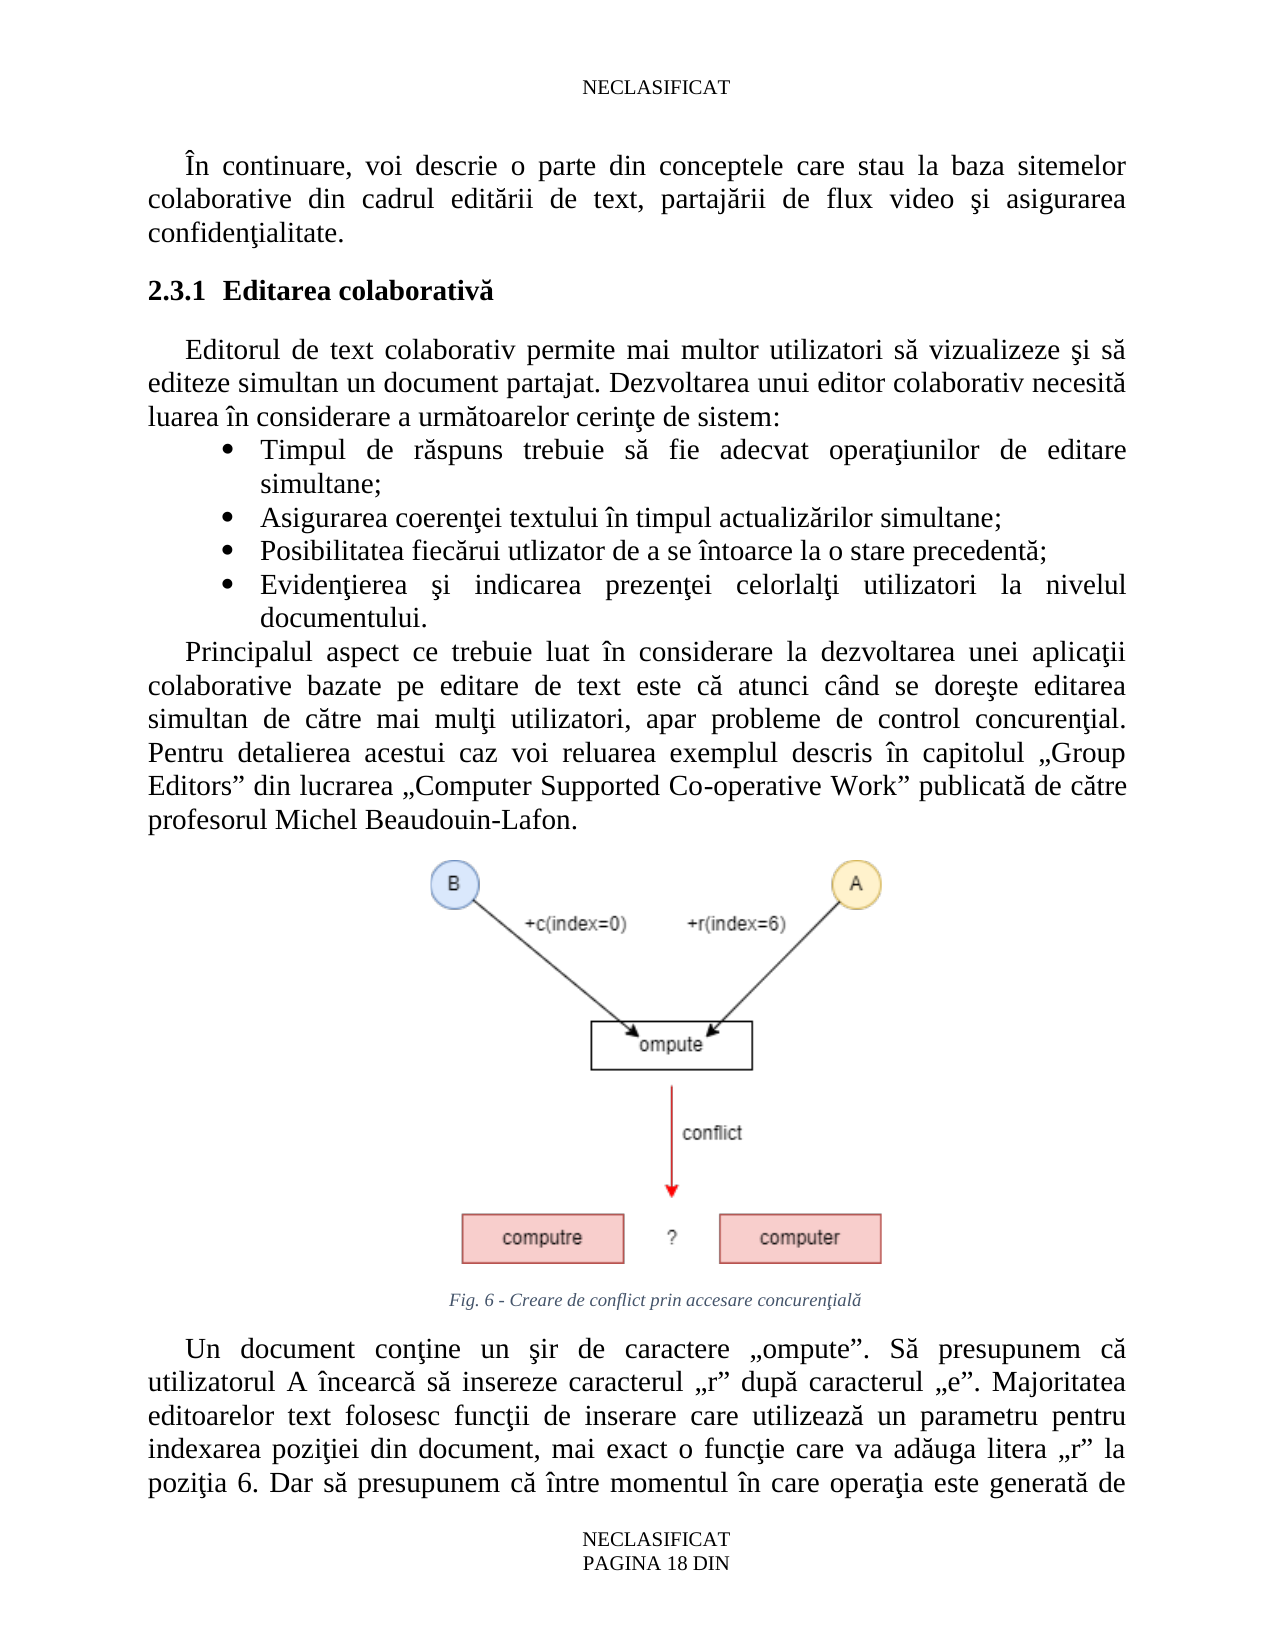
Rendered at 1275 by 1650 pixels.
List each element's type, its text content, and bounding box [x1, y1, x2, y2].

subtitle Editarea colaborativă [148, 273, 1127, 307]
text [148, 1331, 1127, 1499]
list Posibilitatea fiecărui utlizator de a se întoarce la o stare precedentă; [222, 533, 1127, 567]
list Evidenţierea şi indicarea prezenţei celorlalţi utilizatori la nivelul documentului. [222, 567, 1127, 634]
text Editorul de text colaborativ permite mai multor utilizatori să vizualizeze şi să editeze simultan un document partajat. Dezvoltarea unui editor colaborativ necesită luarea în considerare a următoarelor cerinţe de sistem: [148, 332, 1127, 432]
list Asigurarea coerenţei textului în timpul actualizărilor simultane; [222, 500, 1127, 533]
picture [430, 860, 882, 1264]
text În continuare, voi descrie o parte din conceptele care stau la baza sitemelor colaborative din cadrul editării de text, partajării de flux video şi asigurarea confidenţialitate. [148, 148, 1127, 248]
text Fig. 6 - Creare de conflict prin accesare concurenţială [148, 1288, 1127, 1310]
list Timpul de răspuns trebuie să fie adecvat operaţiunilor de editare simultane; [223, 432, 1127, 500]
text Principalul aspect ce trebuie luat în considerare la dezvoltarea unei aplicaţii colaborative bazate pe editare de text este că atunci când se doreşte editarea simultan de către mai mulţi utilizatori, apar probleme de control concurenţial. Pentru detalierea acestui caz voi reluarea exemplul descris în capitolul „Group Editors” din lucrarea „Computer Supported Co-operative Work” publicată de către profesorul Michel Beaudouin-Lafon. [148, 634, 1127, 835]
